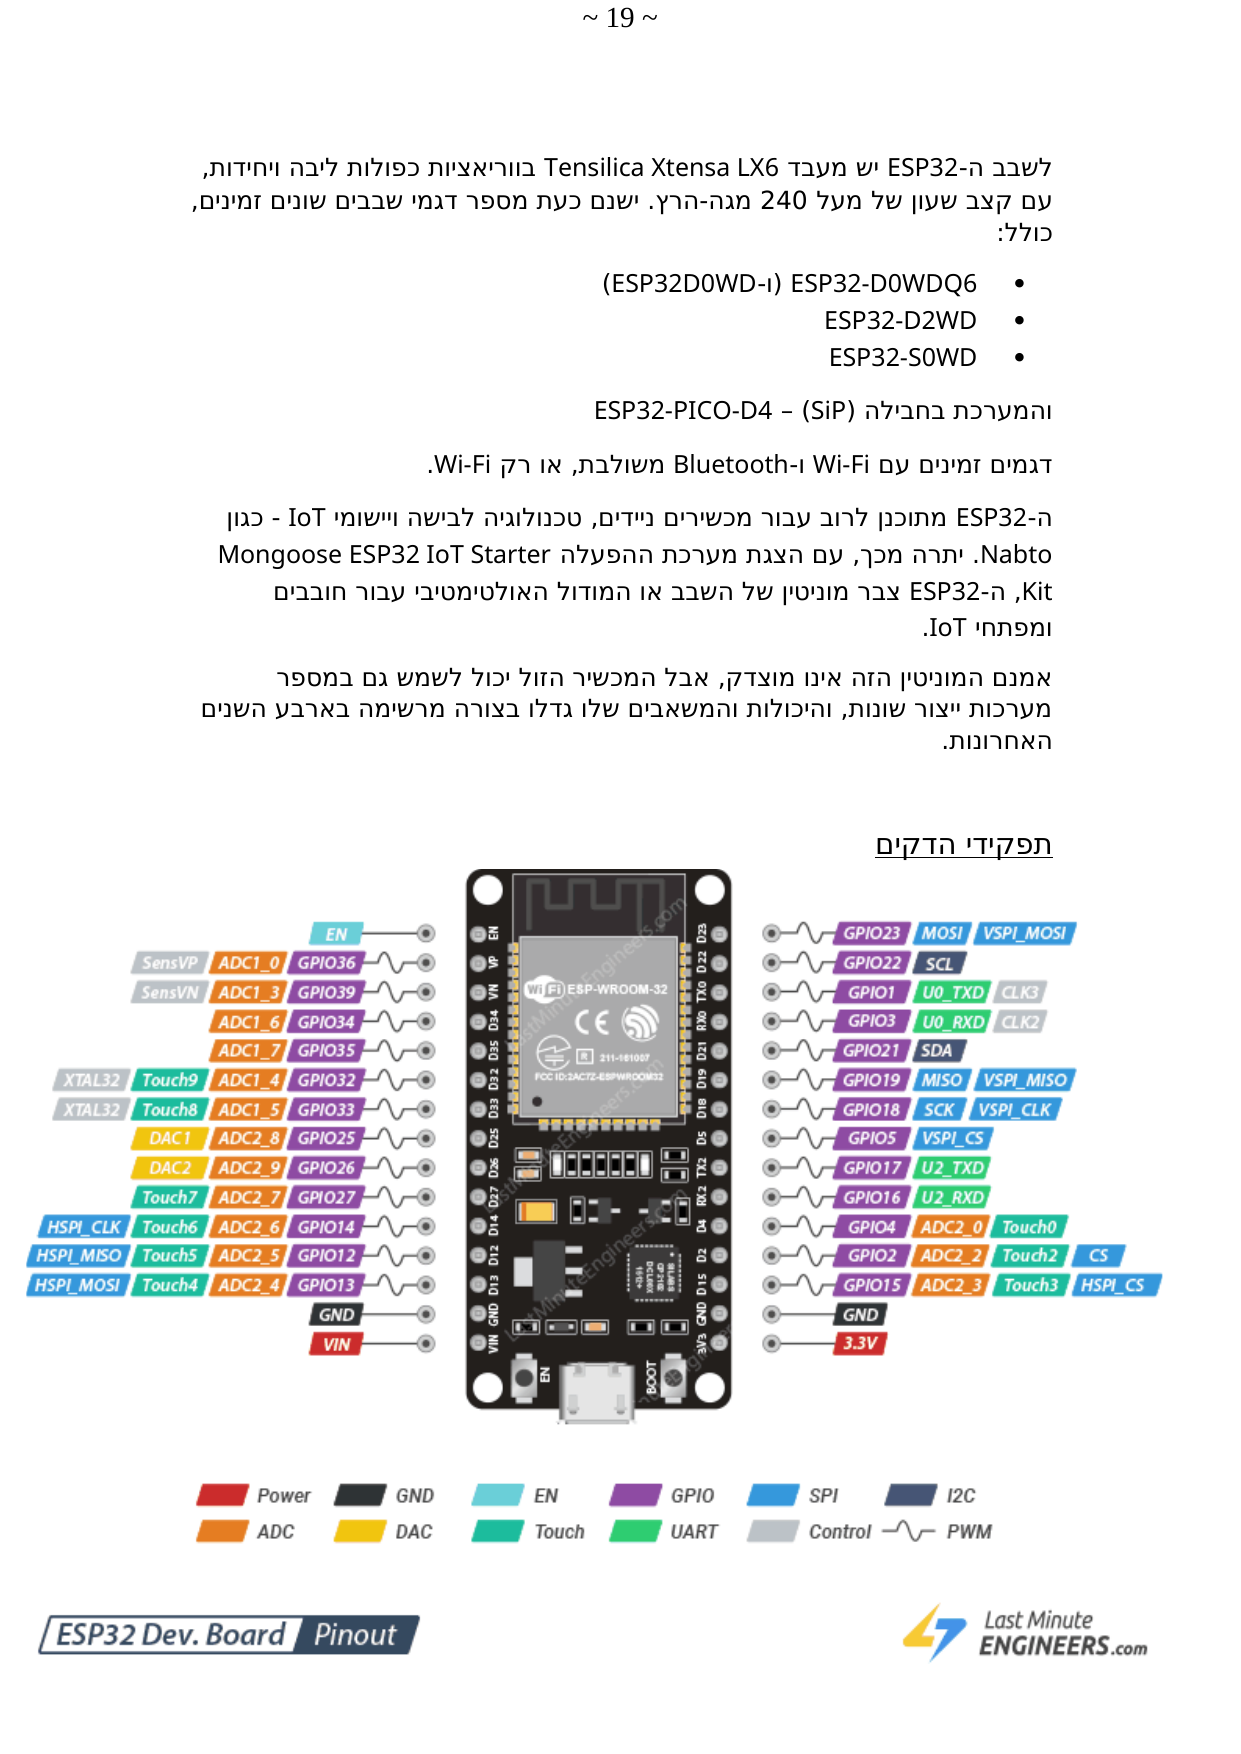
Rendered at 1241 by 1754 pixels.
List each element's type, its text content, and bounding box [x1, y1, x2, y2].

list ESP32-D0WDQ6 (ו-ESP32D0WD) [187, 266, 1015, 300]
text והמערכת בחבילה (SiP) – ESP32-PICO-D4 [187, 393, 1053, 427]
text לשבב ה-ESP32 יש מעבד Tensilica Xtensa LX6 בווריאציות כפולות ליבה ויחידות, עם קצב שעון של מעל 240 מגה-הרץ. ישנם כעת מספר דגמי שבבים שונים זמינים, כולל: [187, 150, 1053, 247]
picture [26, 869, 1163, 1664]
list ESP32-D2WD [187, 303, 1015, 337]
list ESP32-S0WD [187, 339, 1015, 373]
text ה-ESP32 מתוכנן לרוב עבור מכשירים ניידים, טכנולוגיה לבישה ויישומי IoT - כגון Nabto. יתרה מכך, עם הצגת מערכת ההפעלה Mongoose ESP32 IoT Starter Kit, ה-ESP32 צבר מוניטין של השבב או המודול האולטימטיבי עבור חובבים ומפתחי IoT. [187, 500, 1053, 644]
text דגמים זמינים עם Wi-Fi ו-Bluetooth משולבת, או רק Wi-Fi. [187, 446, 1053, 480]
text אמנם המוניטין הזה אינו מוצדק, אבל המכשיר הזול יכול לשמש גם במספר מערכות ייצור שונות, והיכולות והמשאבים שלו גדלו בצורה מרשימה בארבע השנים האחרונות. [187, 663, 1053, 755]
subtitle תפקידי הדקים [187, 828, 1053, 862]
